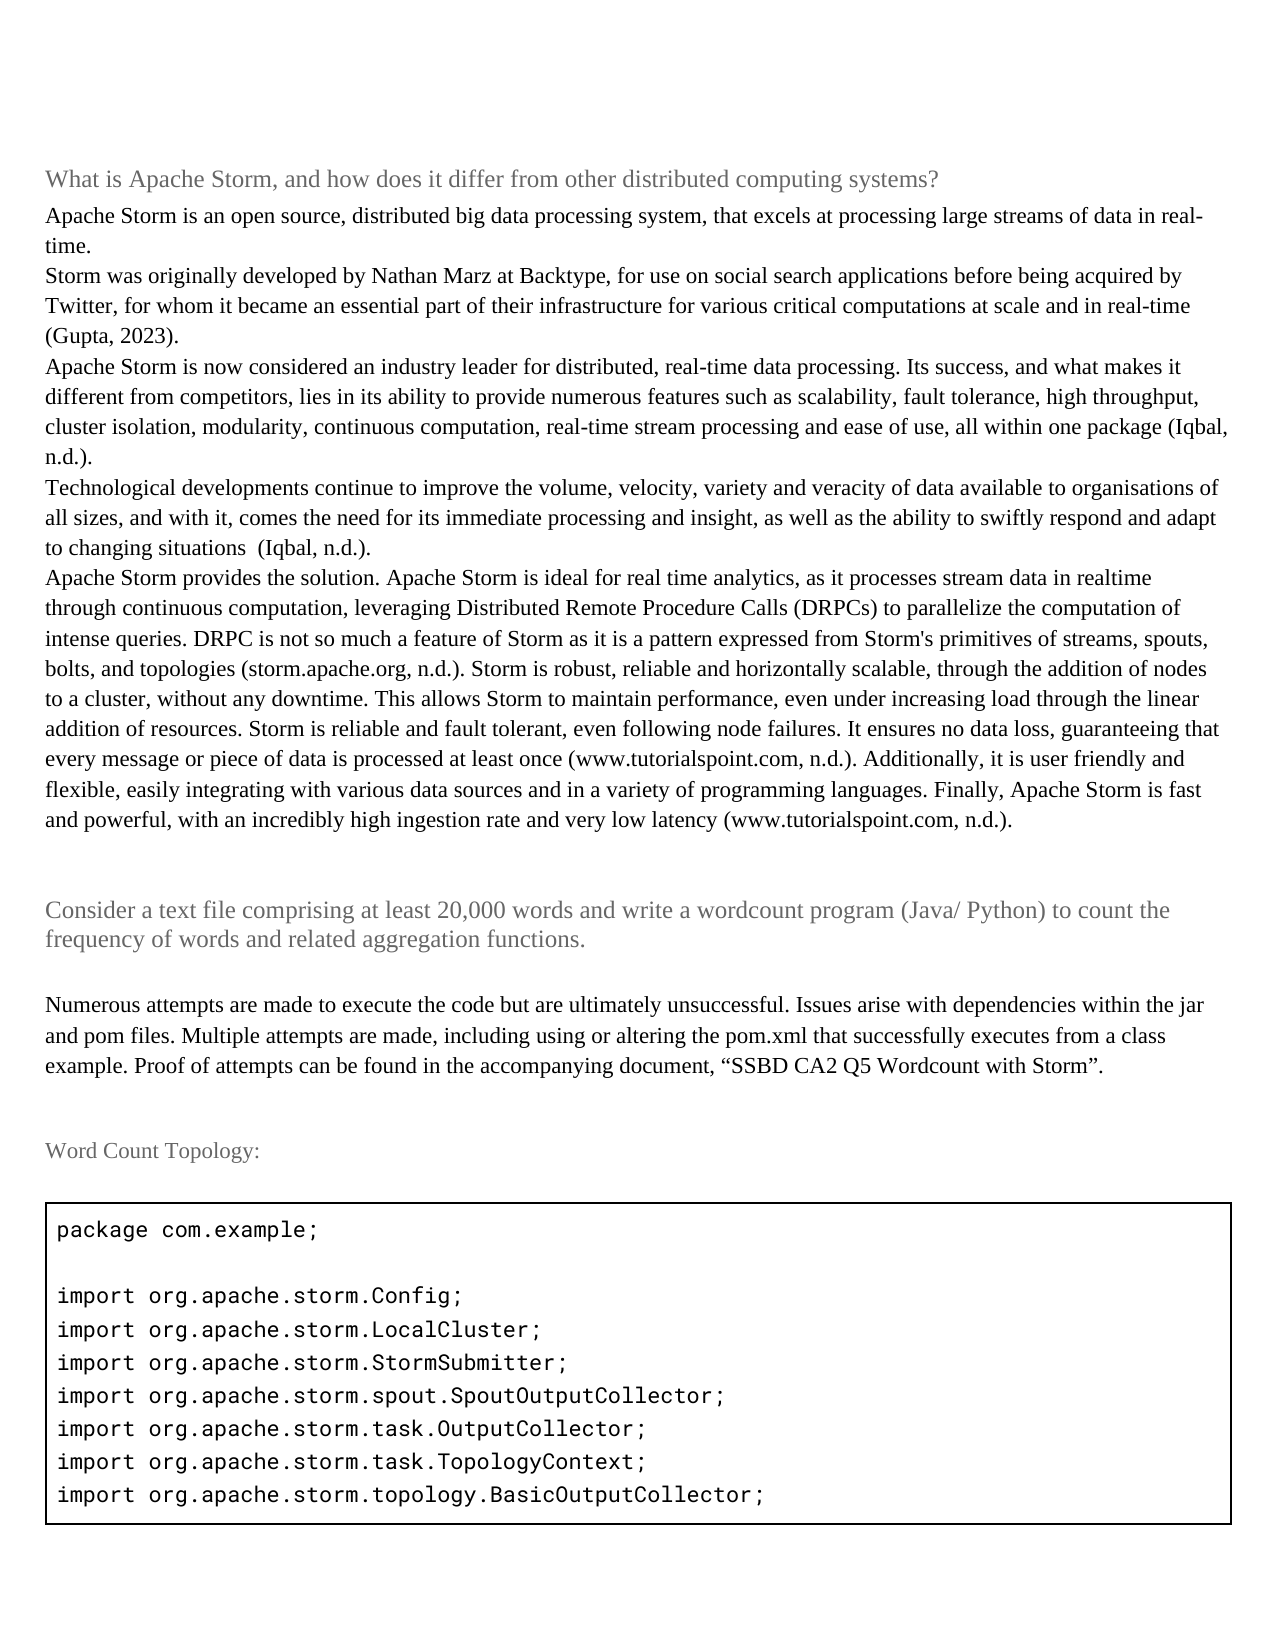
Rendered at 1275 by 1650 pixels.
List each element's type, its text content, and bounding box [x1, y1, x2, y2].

subtitle Word Count Topology: [45, 1137, 1230, 1164]
text Numerous attempts are made to execute the code but are ultimately unsuccessful. Issues arise with dependencies within the jar and pom files. Multiple attempts are made, including using or altering the pom.xml that successfully executes from a class example. Proof of attempts can be found in the accompanying document, “SSBD CA2 Q5 Wordcount with Storm”. [45, 991, 1230, 1078]
subtitle What is Apache Storm, and how does it differ from other distributed computing systems? [45, 164, 1230, 193]
text Apache Storm is an open source, distributed big data processing system, that excels at processing large streams of data in real-time. [45, 202, 1230, 258]
text Storm was originally developed by Nathan Marz at Backtype, for use on social search applications before being acquired by Twitter, for whom it became an essential part of their infrastructure for various critical computations at scale and in real-time (Gupta, 2023). [45, 262, 1230, 349]
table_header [47, 1204, 1230, 1523]
text Technological developments continue to improve the volume, velocity, variety and veracity of data available to organisations of all sizes, and with it, comes the need for its immediate processing and insight, as well as the ability to swiftly respond and adapt to changing situations (Iqbal, n.d.). [45, 473, 1230, 560]
subtitle Consider a text file comprising at least 20,000 words and write a wordcount program (Java/ Python) to count the frequency of words and related aggregation functions. [45, 895, 1230, 953]
text Apache Storm provides the solution. Apache Storm is ideal for real time analytics, as it processes stream data in realtime through continuous computation, leveraging Distributed Remote Procedure Calls (DRPCs) to parallelize the computation of intense queries. DRPC is not so much a feature of Storm as it is a pattern expressed from Storm's primitives of streams, spouts, bolts, and topologies (storm.apache.org, n.d.). Storm is robust, reliable and horizontally scalable, through the addition of nodes to a cluster, without any downtime. This allows Storm to maintain performance, even under increasing load through the linear addition of resources. Storm is reliable and fault tolerant, even following node failures. It ensures no data loss, guaranteeing that every message or piece of data is processed at least once (www.tutorialspoint.com, n.d.). Additionally, it is user friendly and flexible, easily integrating with various data sources and in a variety of programming languages. Finally, Apache Storm is fast and powerful, with an incredibly high ingestion rate and very low latency (www.tutorialspoint.com, n.d.). [45, 564, 1230, 832]
text Apache Storm is now considered an industry leader for distributed, real-time data processing. Its success, and what makes it different from competitors, lies in its ability to provide numerous features such as scalability, fault tolerance, high throughput, cluster isolation, modularity, continuous computation, real-time stream processing and ease of use, all within one package (Iqbal, n.d.). [45, 353, 1230, 470]
